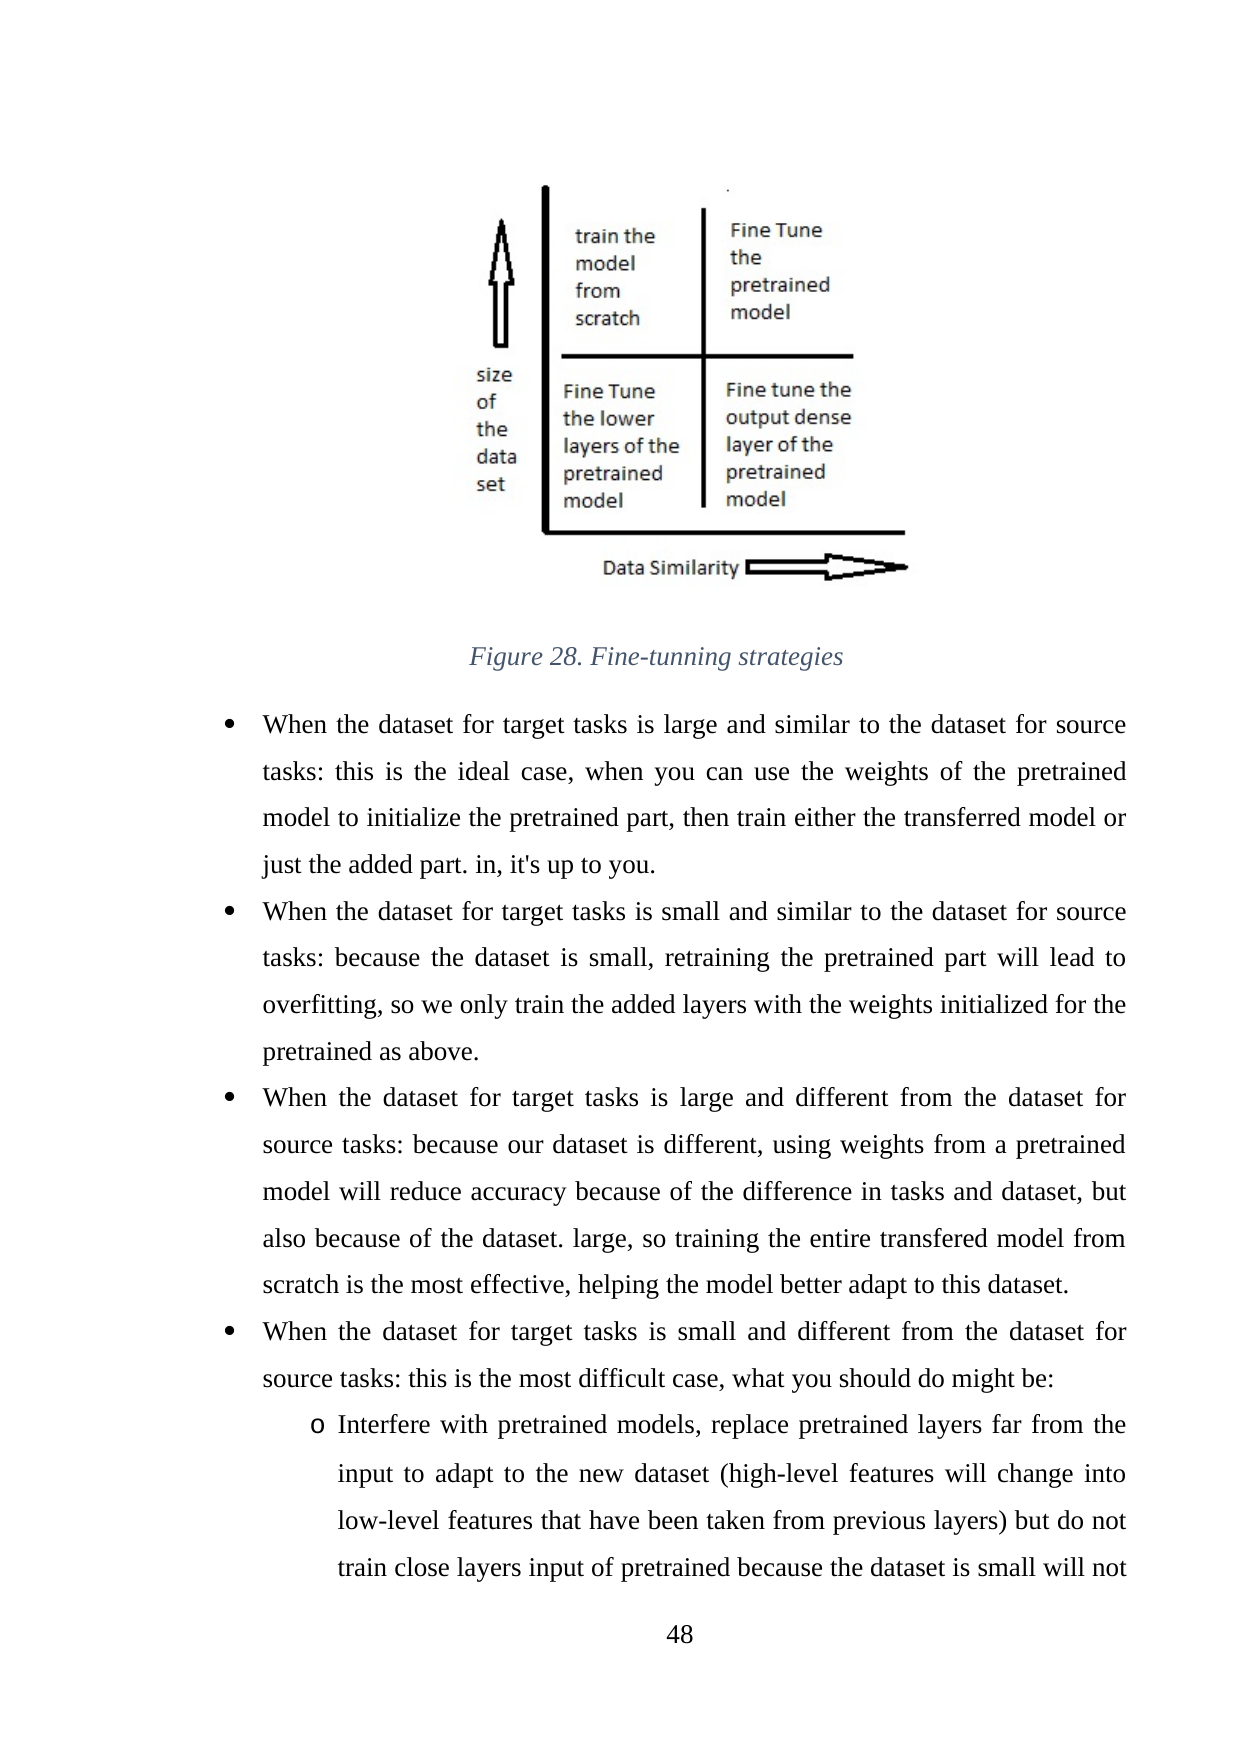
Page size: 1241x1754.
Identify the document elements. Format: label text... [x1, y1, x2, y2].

picture [431, 150, 960, 625]
list When the dataset for target tasks is large and different from the dataset for source tasks: because our dataset is different, using weights from a pretrained model will reduce accuracy because of the difference in tasks and dataset, but also because of the dataset. large, so training the entire transfered model from scratch is the most effective, helping the model better adapt to this dataset. [225, 1082, 1128, 1299]
list When the dataset for target tasks is large and similar to the dataset for source tasks: this is the ideal case, when you can use the weights of the pretrained model to initialize the pretrained part, then train either the transferred model or just the added part. in, it's up to you. [225, 708, 1128, 879]
list When the dataset for target tasks is small and similar to the dataset for source tasks: because the dataset is small, retraining the pretrained part will lead to overfitting, so we only train the added layers with the weights initialized for the pretrained as above. [225, 895, 1128, 1066]
list When the dataset for target tasks is small and different from the dataset for source tasks: this is the most difficult case, what you should do might be: [225, 1315, 1128, 1393]
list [309, 1408, 1128, 1582]
